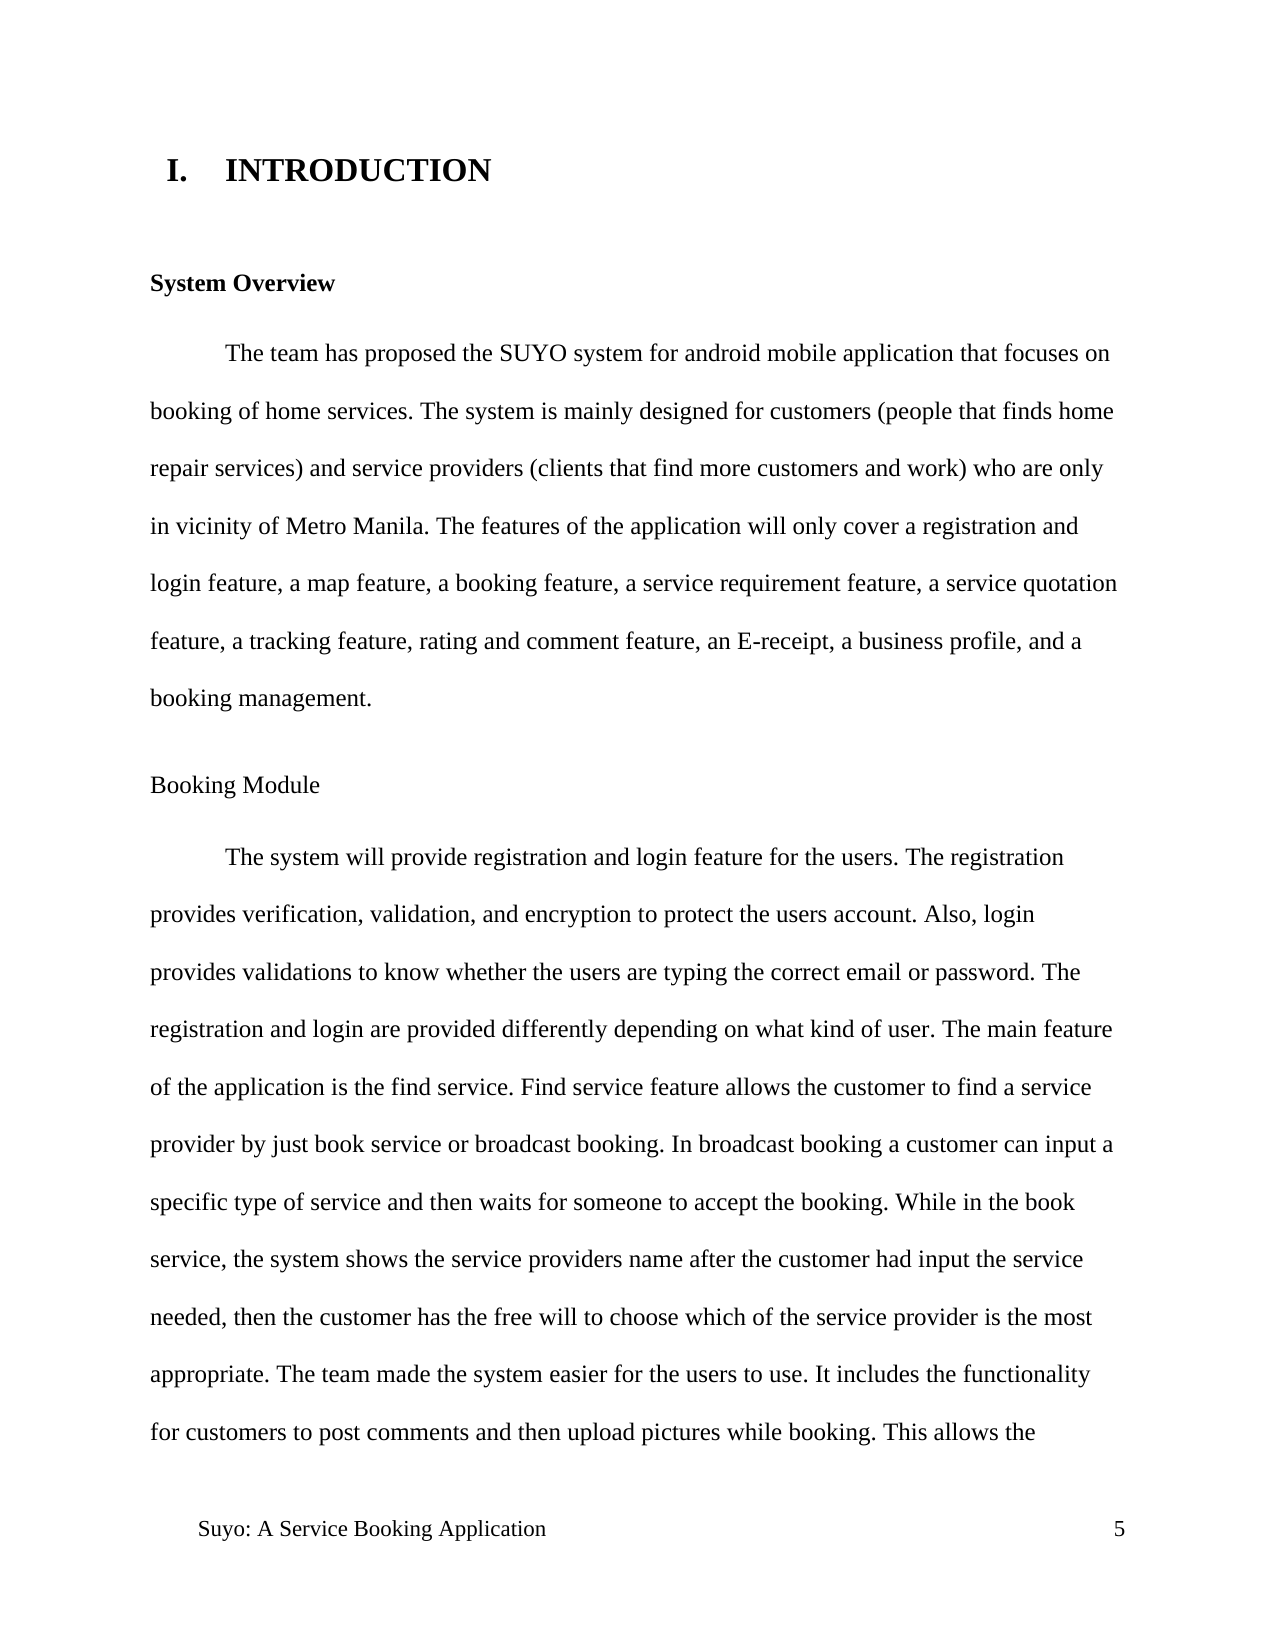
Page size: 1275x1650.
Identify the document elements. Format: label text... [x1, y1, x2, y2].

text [150, 842, 1125, 1445]
subtitle Booking Module [150, 770, 1125, 799]
subtitle INTRODUCTION [187, 150, 1125, 188]
subtitle System Overview [150, 268, 1125, 297]
text The team has proposed the SUYO system for android mobile application that focuses on booking of home services. The system is mainly designed for customers (people that finds home repair services) and service providers (clients that find more customers and work) who are only in vicinity of Metro Manila. The features of the application will only cover a registration and login feature, a map feature, a booking feature, a service requirement feature, a service quotation feature, a tracking feature, rating and comment feature, an E-receipt, a business profile, and a booking management. [150, 338, 1125, 712]
